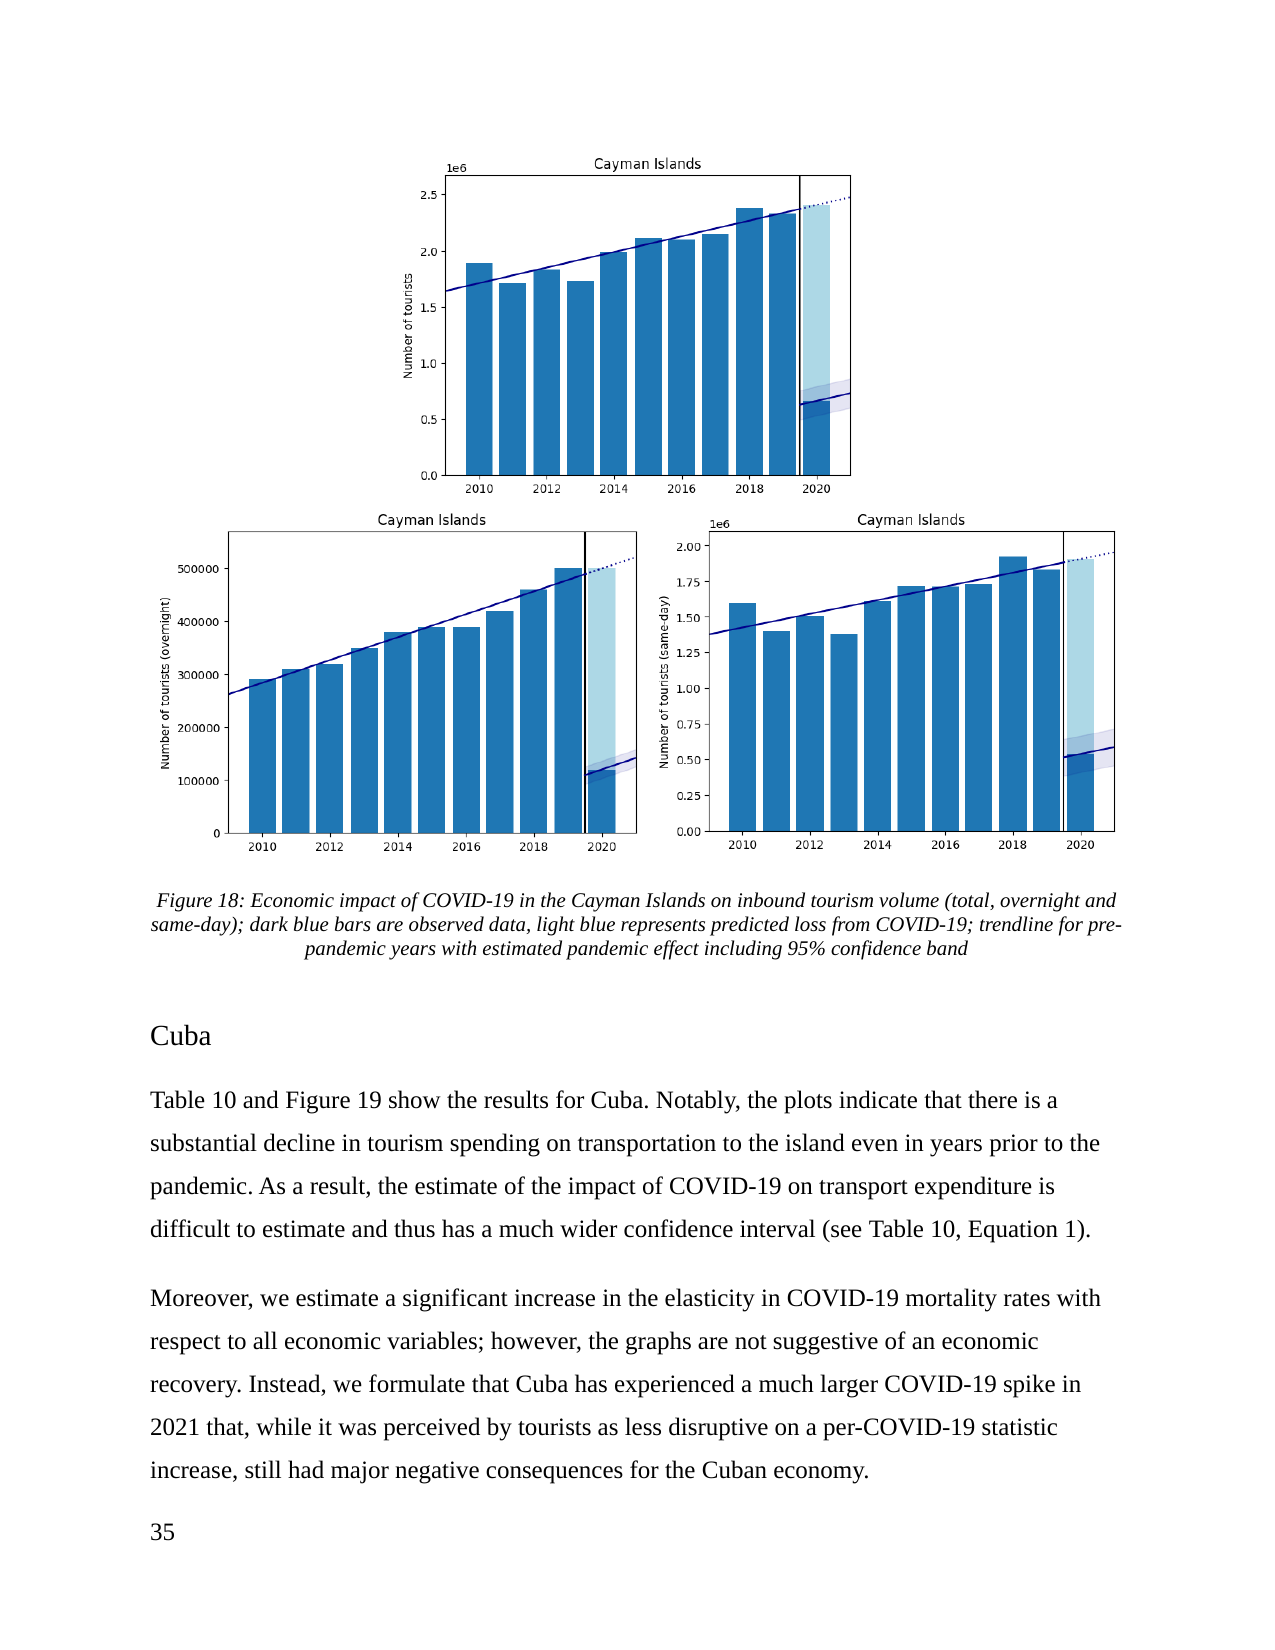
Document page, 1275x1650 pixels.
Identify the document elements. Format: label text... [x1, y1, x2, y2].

picture [651, 505, 1122, 858]
subtitle Cuba [150, 1018, 1125, 1052]
text Table 10 and Figure 19 show the results for Cuba. Notably, the plots indicate that there is a substantial decline in tourism spending on transportation to the island even in years prior to the pandemic. As a result, the estimate of the impact of COVID-19 on transport expenditure is difficult to estimate and thus has a much wider confidence interval (see Table 10, Equation 1). [150, 1085, 1125, 1243]
text Figure 18: Economic impact of COVID-19 in the Cayman Islands on inbound tourism volume (total, overnight and same-day); dark blue bars are observed data, light blue represents predicted loss from COVID-19; trendline for pre-pandemic years with estimated pandemic effect including 95% confidence band [150, 888, 1125, 960]
text Moreover, we estimate a significant increase in the elasticity in COVID-19 mortality rates with respect to all economic variables; however, the graphs are not suggestive of an economic recovery. Instead, we formulate that Cuba has experienced a much larger COVID-19 spike in 2021 that, while it was perceived by tourists as less disruptive on a per-COVID-19 statistic increase, still had major negative consequences for the Cuban economy. [150, 1283, 1125, 1484]
picture [152, 505, 643, 860]
picture [395, 149, 858, 502]
